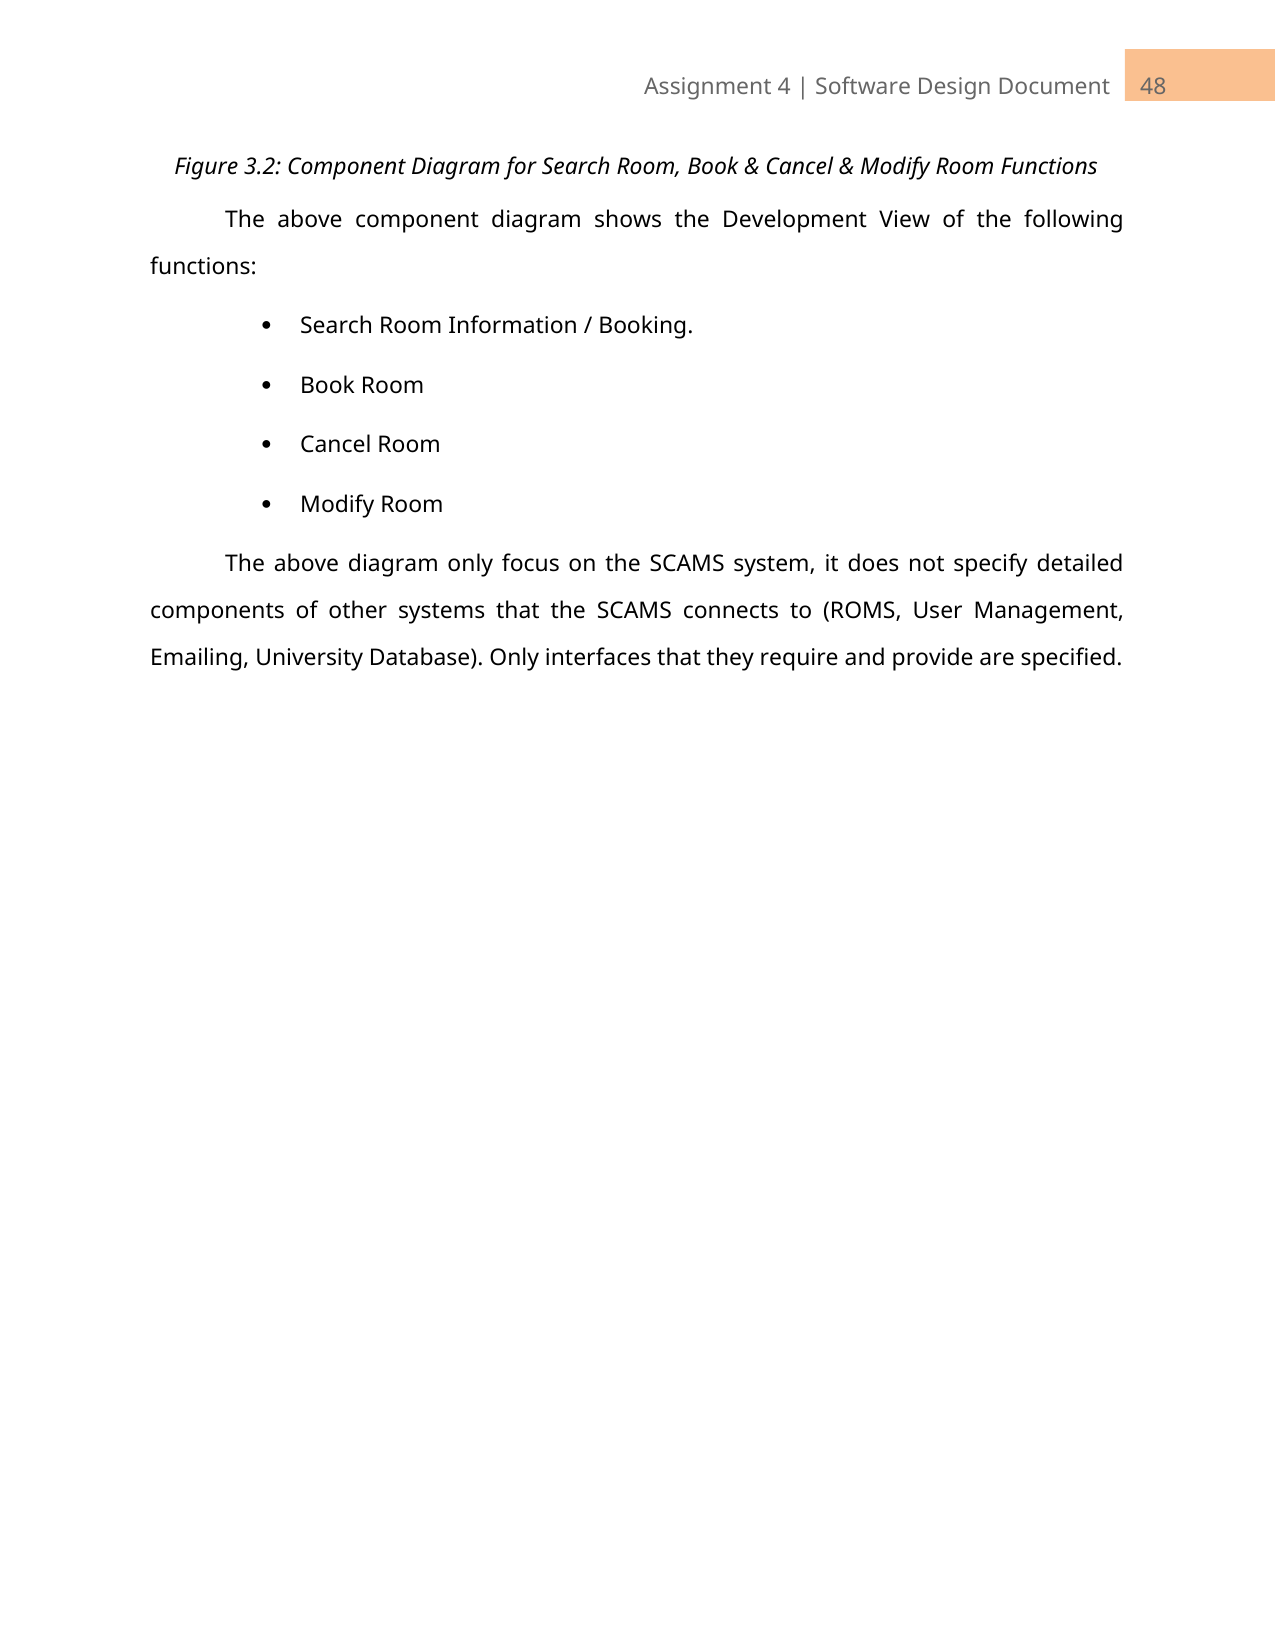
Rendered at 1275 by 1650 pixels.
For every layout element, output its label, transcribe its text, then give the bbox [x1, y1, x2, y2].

list Search Room Information / Booking. [262, 309, 1125, 341]
list Book Room [262, 369, 1125, 400]
text The above component diagram shows the Development View of the following functions: [150, 203, 1125, 281]
list Modify Room [262, 487, 1125, 519]
text The above diagram only focus on the SCAMS system, it does not specify detailed components of other systems that the SCAMS connects to (ROMS, User Management, Emailing, University Database). Only interfaces that they require and provide are specified. [150, 547, 1125, 672]
list Cancel Room [262, 428, 1125, 459]
text Figure 3.2: Component Diagram for Search Room, Book & Cancel & Modify Room Functions [150, 150, 1125, 181]
